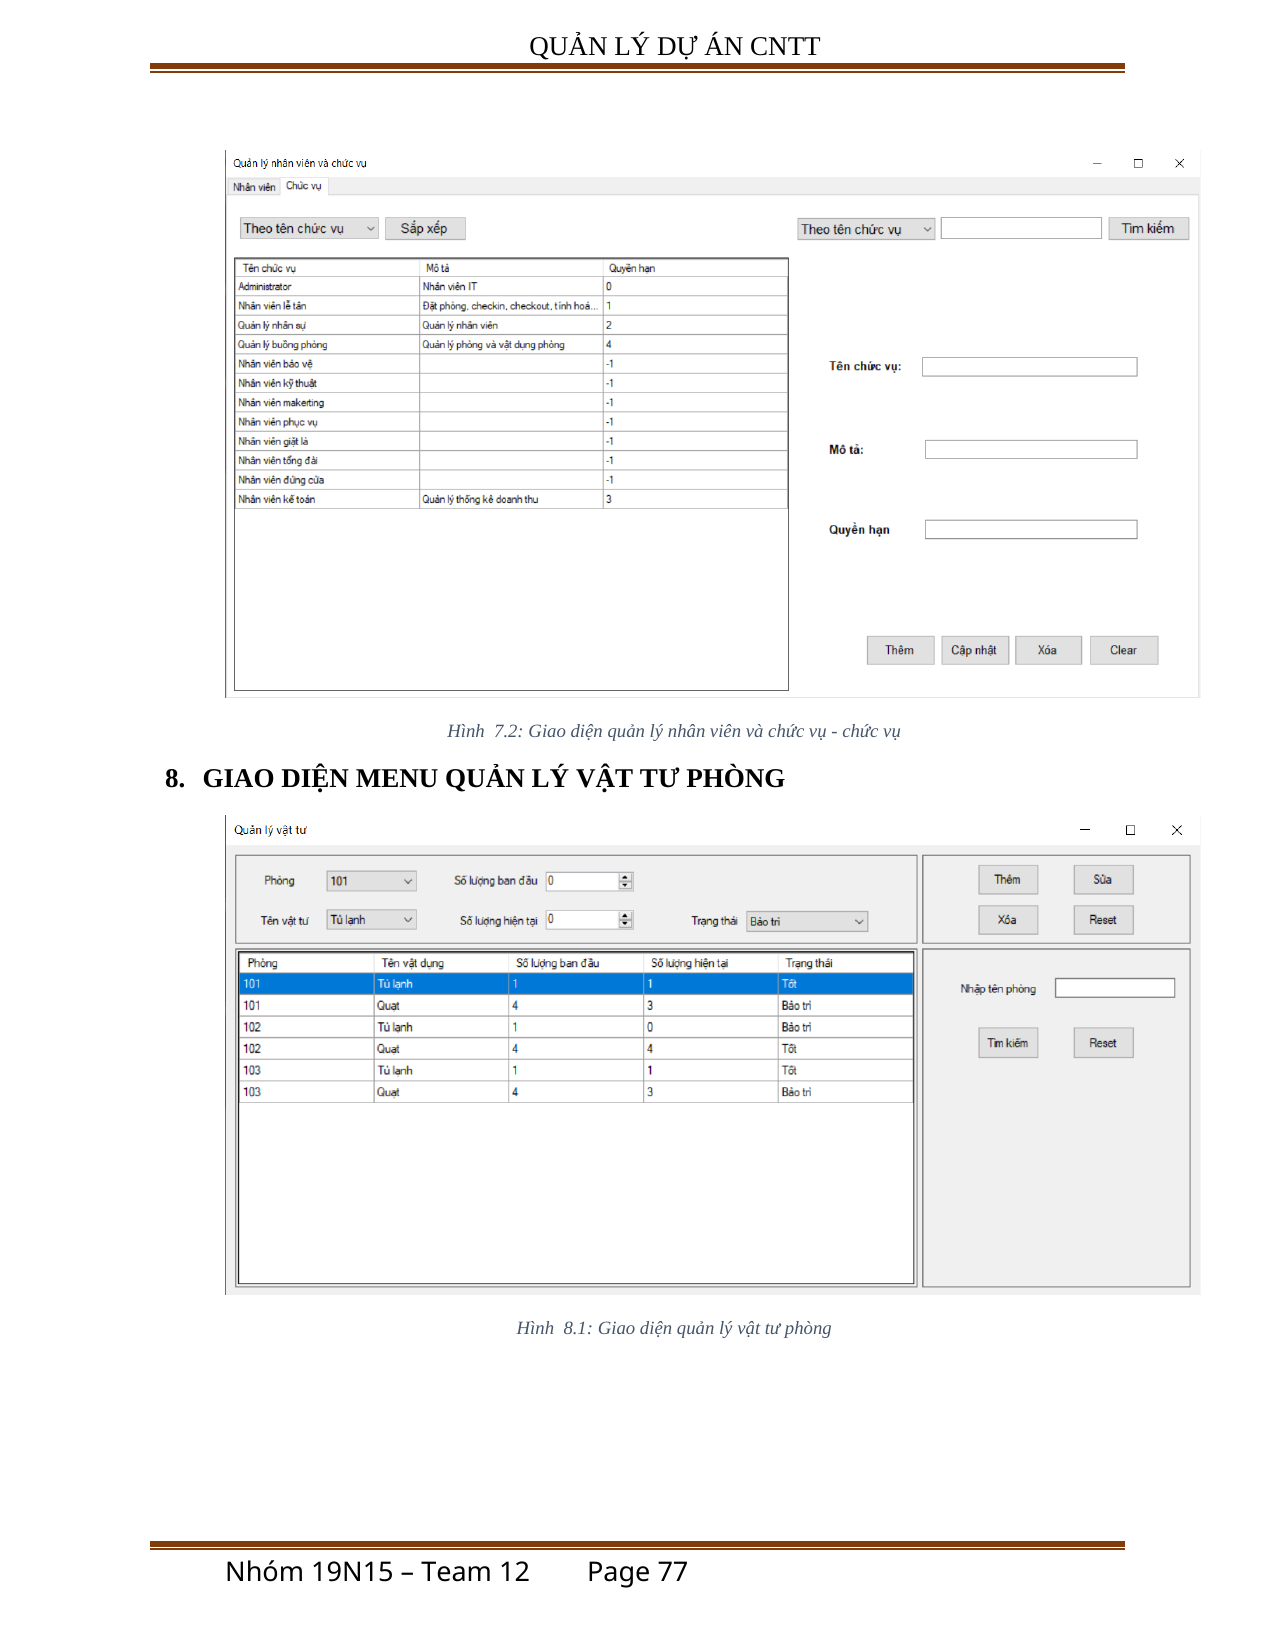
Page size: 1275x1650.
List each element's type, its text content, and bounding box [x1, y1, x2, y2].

picture [225, 150, 1200, 698]
subtitle GIAO DIỆN MENU QUẢN LÝ VẬT TƯ PHÒNG [165, 762, 1125, 793]
picture [225, 815, 1200, 1295]
text Hình 7.2: Giao diện quản lý nhân viên và chức vụ - chức vụ [150, 719, 1125, 741]
